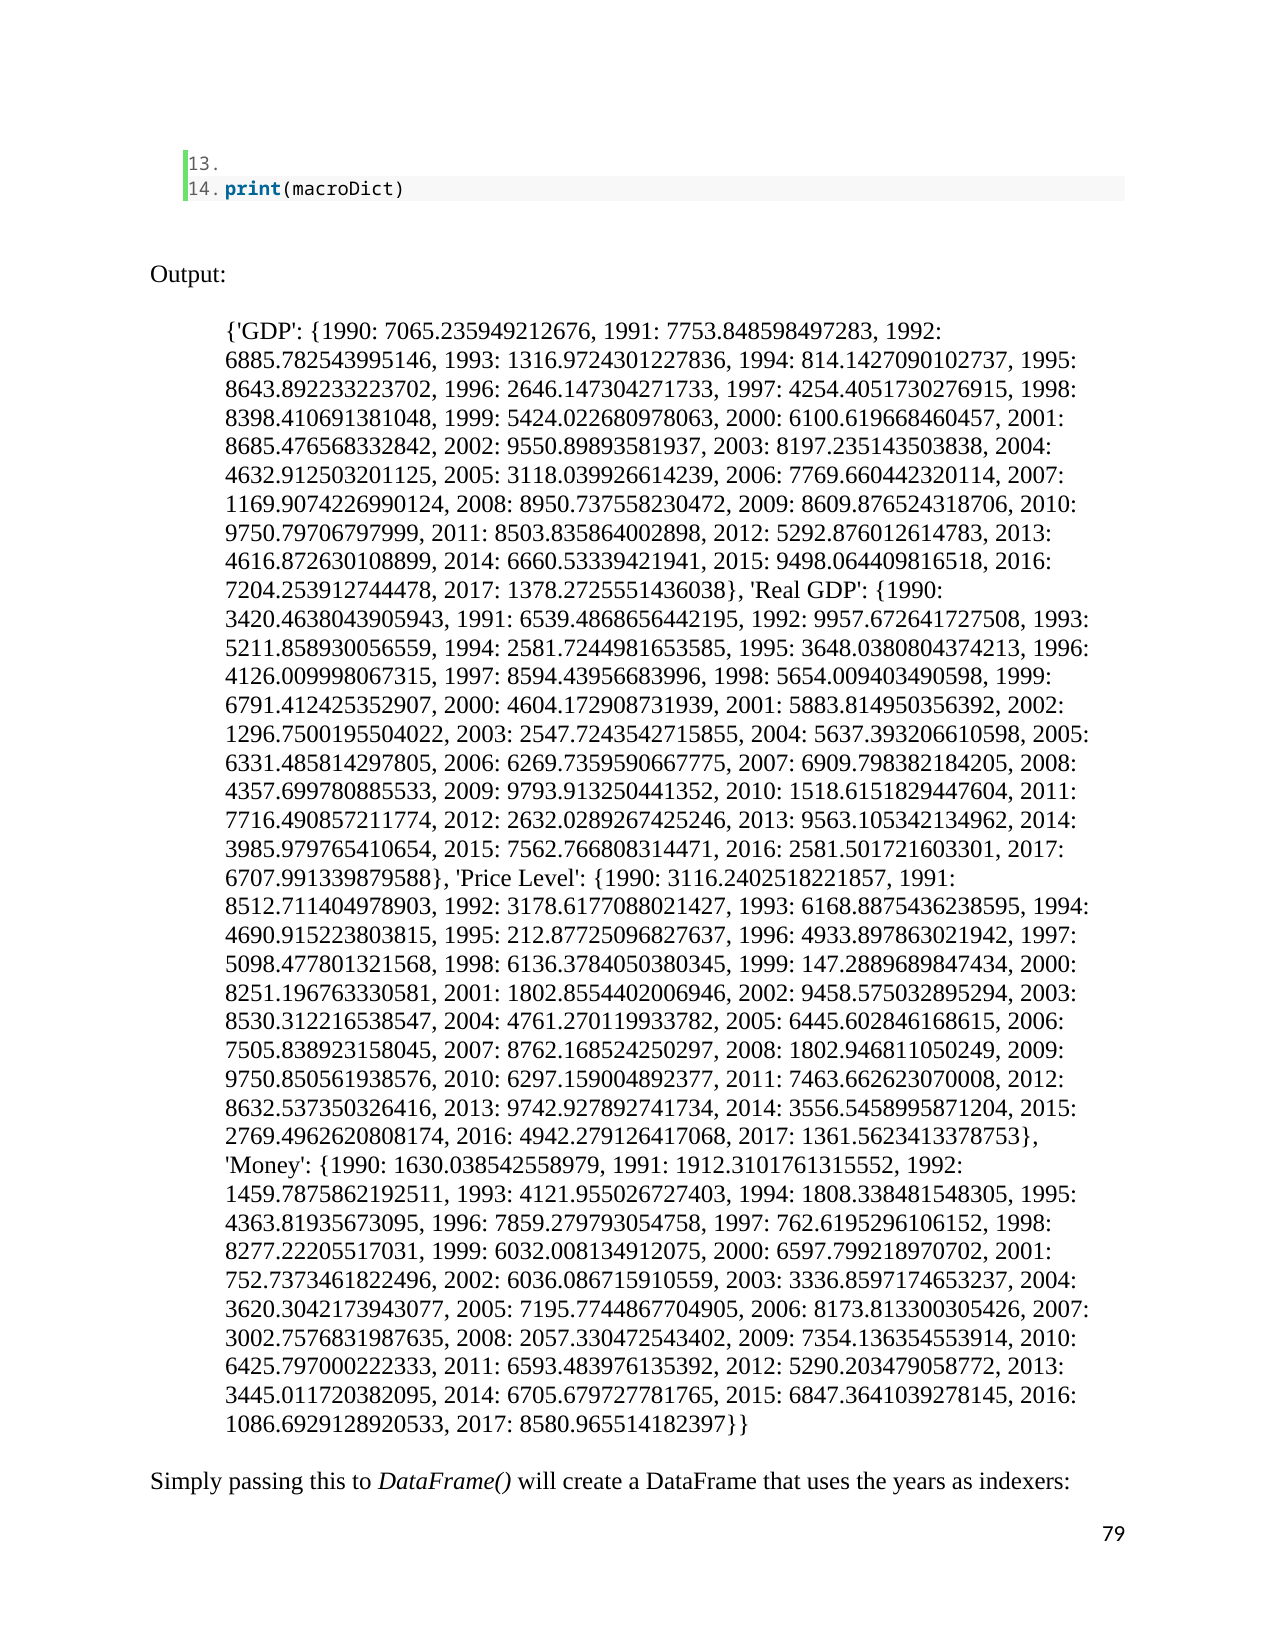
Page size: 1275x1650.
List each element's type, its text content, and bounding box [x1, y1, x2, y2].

text Simply passing this to DataFrame() will create a DataFrame that uses the years as indexers: [150, 1466, 1125, 1495]
text {'GDP': {1990: 7065.235949212676, 1991: 7753.848598497283, 1992: 6885.782543995146, 1993: 1316.9724301227836, 1994: 814.1427090102737, 1995: 8643.892233223702, 1996: 2646.147304271733, 1997: 4254.4051730276915, 1998: 8398.410691381048, 1999: 5424.022680978063, 2000: 6100.619668460457, 2001: 8685.476568332842, 2002: 9550.89893581937, 2003: 8197.235143503838, 2004: 4632.912503201125, 2005: 3118.039926614239, 2006: 7769.660442320114, 2007: 1169.9074226990124, 2008: 8950.737558230472, 2009: 8609.876524318706, 2010: 9750.79706797999, 2011: 8503.835864002898, 2012: 5292.876012614783, 2013: 4616.872630108899, 2014: 6660.53339421941, 2015: 9498.064409816518, 2016: 7204.253912744478, 2017: 1378.2725551436038}, 'Real GDP': {1990: 3420.4638043905943, 1991: 6539.4868656442195, 1992: 9957.672641727508, 1993: 5211.858930056559, 1994: 2581.7244981653585, 1995: 3648.0380804374213, 1996: 4126.009998067315, 1997: 8594.43956683996, 1998: 5654.009403490598, 1999: 6791.412425352907, 2000: 4604.172908731939, 2001: 5883.814950356392, 2002: 1296.7500195504022, 2003: 2547.7243542715855, 2004: 5637.393206610598, 2005: 6331.485814297805, 2006: 6269.7359590667775, 2007: 6909.798382184205, 2008: 4357.699780885533, 2009: 9793.913250441352, 2010: 1518.6151829447604, 2011: 7716.490857211774, 2012: 2632.0289267425246, 2013: 9563.105342134962, 2014: 3985.979765410654, 2015: 7562.766808314471, 2016: 2581.501721603301, 2017: 6707.991339879588}, 'Price Level': {1990: 3116.2402518221857, 1991: 8512.711404978903, 1992: 3178.6177088021427, 1993: 6168.8875436238595, 1994: 4690.915223803815, 1995: 212.87725096827637, 1996: 4933.897863021942, 1997: 5098.477801321568, 1998: 6136.3784050380345, 1999: 147.2889689847434, 2000: 8251.196763330581, 2001: 1802.8554402006946, 2002: 9458.575032895294, 2003: 8530.312216538547, 2004: 4761.270119933782, 2005: 6445.602846168615, 2006: 7505.838923158045, 2007: 8762.168524250297, 2008: 1802.946811050249, 2009: 9750.850561938576, 2010: 6297.159004892377, 2011: 7463.662623070008, 2012: 8632.537350326416, 2013: 9742.927892741734, 2014: 3556.5458995871204, 2015: 2769.4962620808174, 2016: 4942.279126417068, 2017: 1361.5623413378753}, 'Money': {1990: 1630.038542558979, 1991: 1912.3101761315552, 1992: 1459.7875862192511, 1993: 4121.955026727403, 1994: 1808.338481548305, 1995: 4363.81935673095, 1996: 7859.279793054758, 1997: 762.6195296106152, 1998: 8277.22205517031, 1999: 6032.008134912075, 2000: 6597.799218970702, 2001: 752.7373461822496, 2002: 6036.086715910559, 2003: 3336.8597174653237, 2004: 3620.3042173943077, 2005: 7195.7744867704905, 2006: 8173.813300305426, 2007: 3002.7576831987635, 2008: 2057.330472543402, 2009: 7354.136354553914, 2010: 6425.797000222333, 2011: 6593.483976135392, 2012: 5290.203479058772, 2013: 3445.011720382095, 2014: 6705.679727781765, 2015: 6847.3641039278145, 2016: 1086.6929128920533, 2017: 8580.965514182397}} [225, 316, 1125, 1438]
list print(macroDict) [188, 176, 1125, 201]
text Output: [150, 259, 1125, 288]
